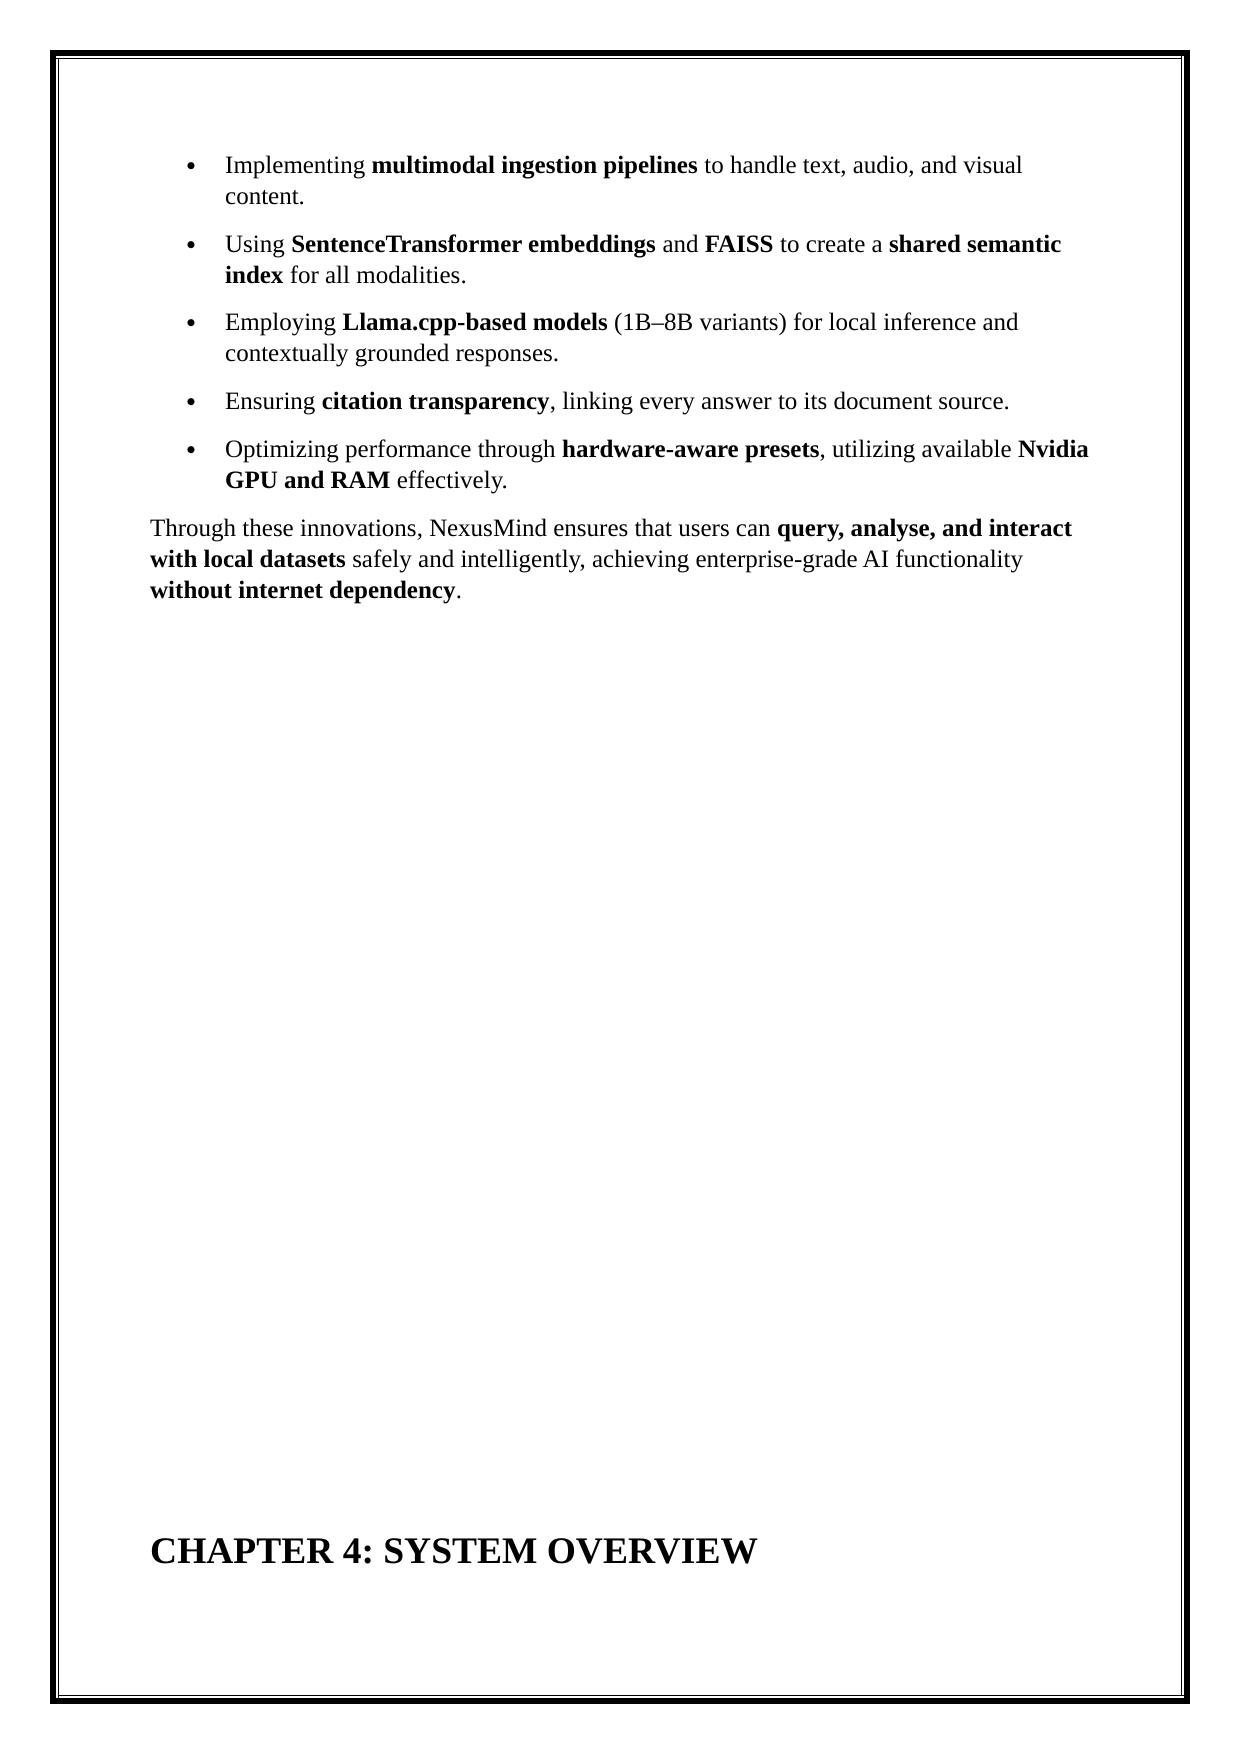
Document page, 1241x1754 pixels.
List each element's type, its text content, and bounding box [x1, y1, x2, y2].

list Employing Llama.cpp-based models (1B–8B variants) for local inference and contextually grounded responses. [187, 307, 1090, 367]
text Through these innovations, NexusMind ensures that users can query, analyse, and interact with local datasets safely and intelligently, achieving enterprise-grade AI functionality without internet dependency. [150, 513, 1090, 603]
list Using SentenceTransformer embeddings and FAISS to create a shared semantic index for all modalities. [187, 229, 1090, 288]
text CHAPTER 4: SYSTEM OVERVIEW [150, 1529, 1090, 1572]
list Optimizing performance through hardware-aware presets, utilizing available Nvidia GPU and RAM effectively. [187, 434, 1090, 494]
list Ensuring citation transparency, linking every answer to its document source. [187, 386, 1090, 415]
list Implementing multimodal ingestion pipelines to handle text, audio, and visual content. [187, 150, 1090, 210]
